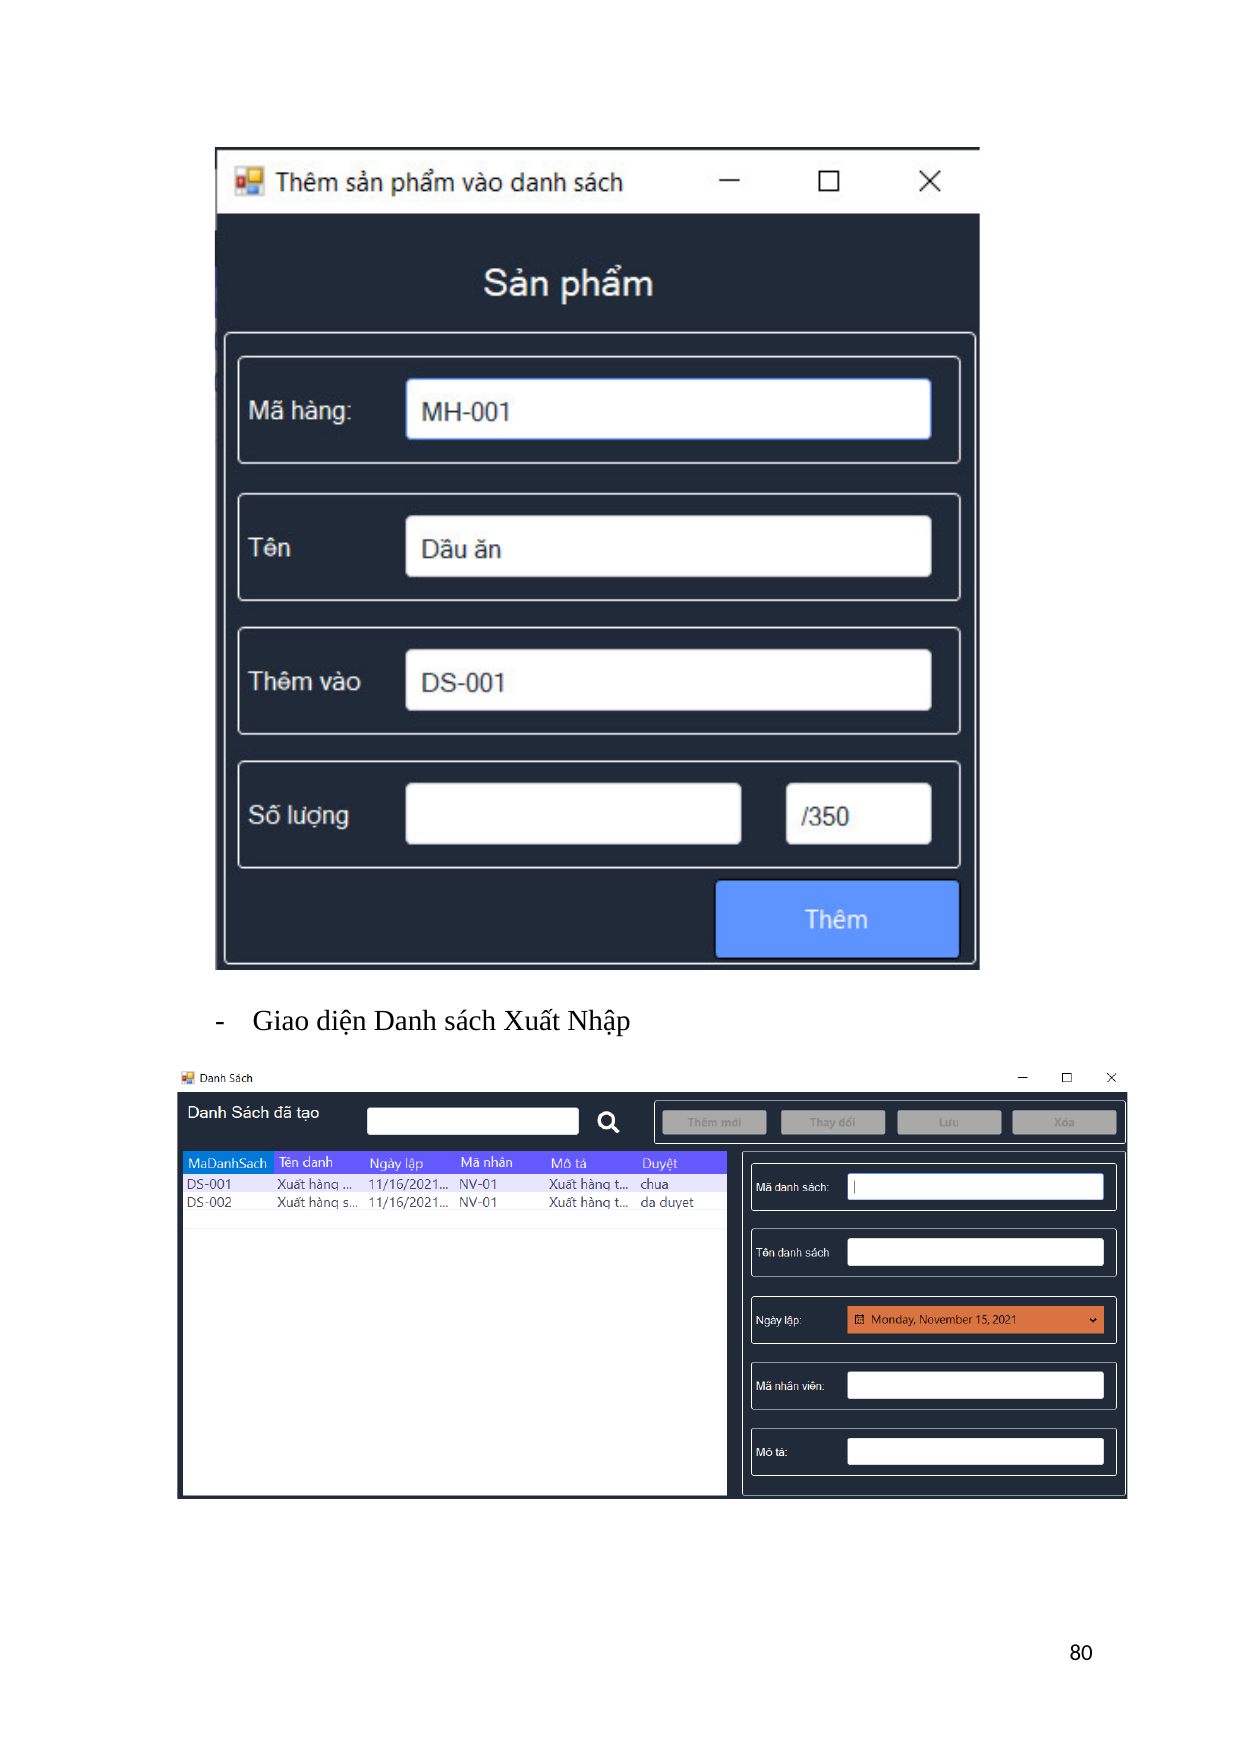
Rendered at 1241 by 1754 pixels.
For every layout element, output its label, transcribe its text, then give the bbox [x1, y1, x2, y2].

picture [214, 147, 980, 970]
picture [177, 1070, 1128, 1499]
list Giao diện Danh sách Xuất Nhập [215, 1003, 1092, 1036]
